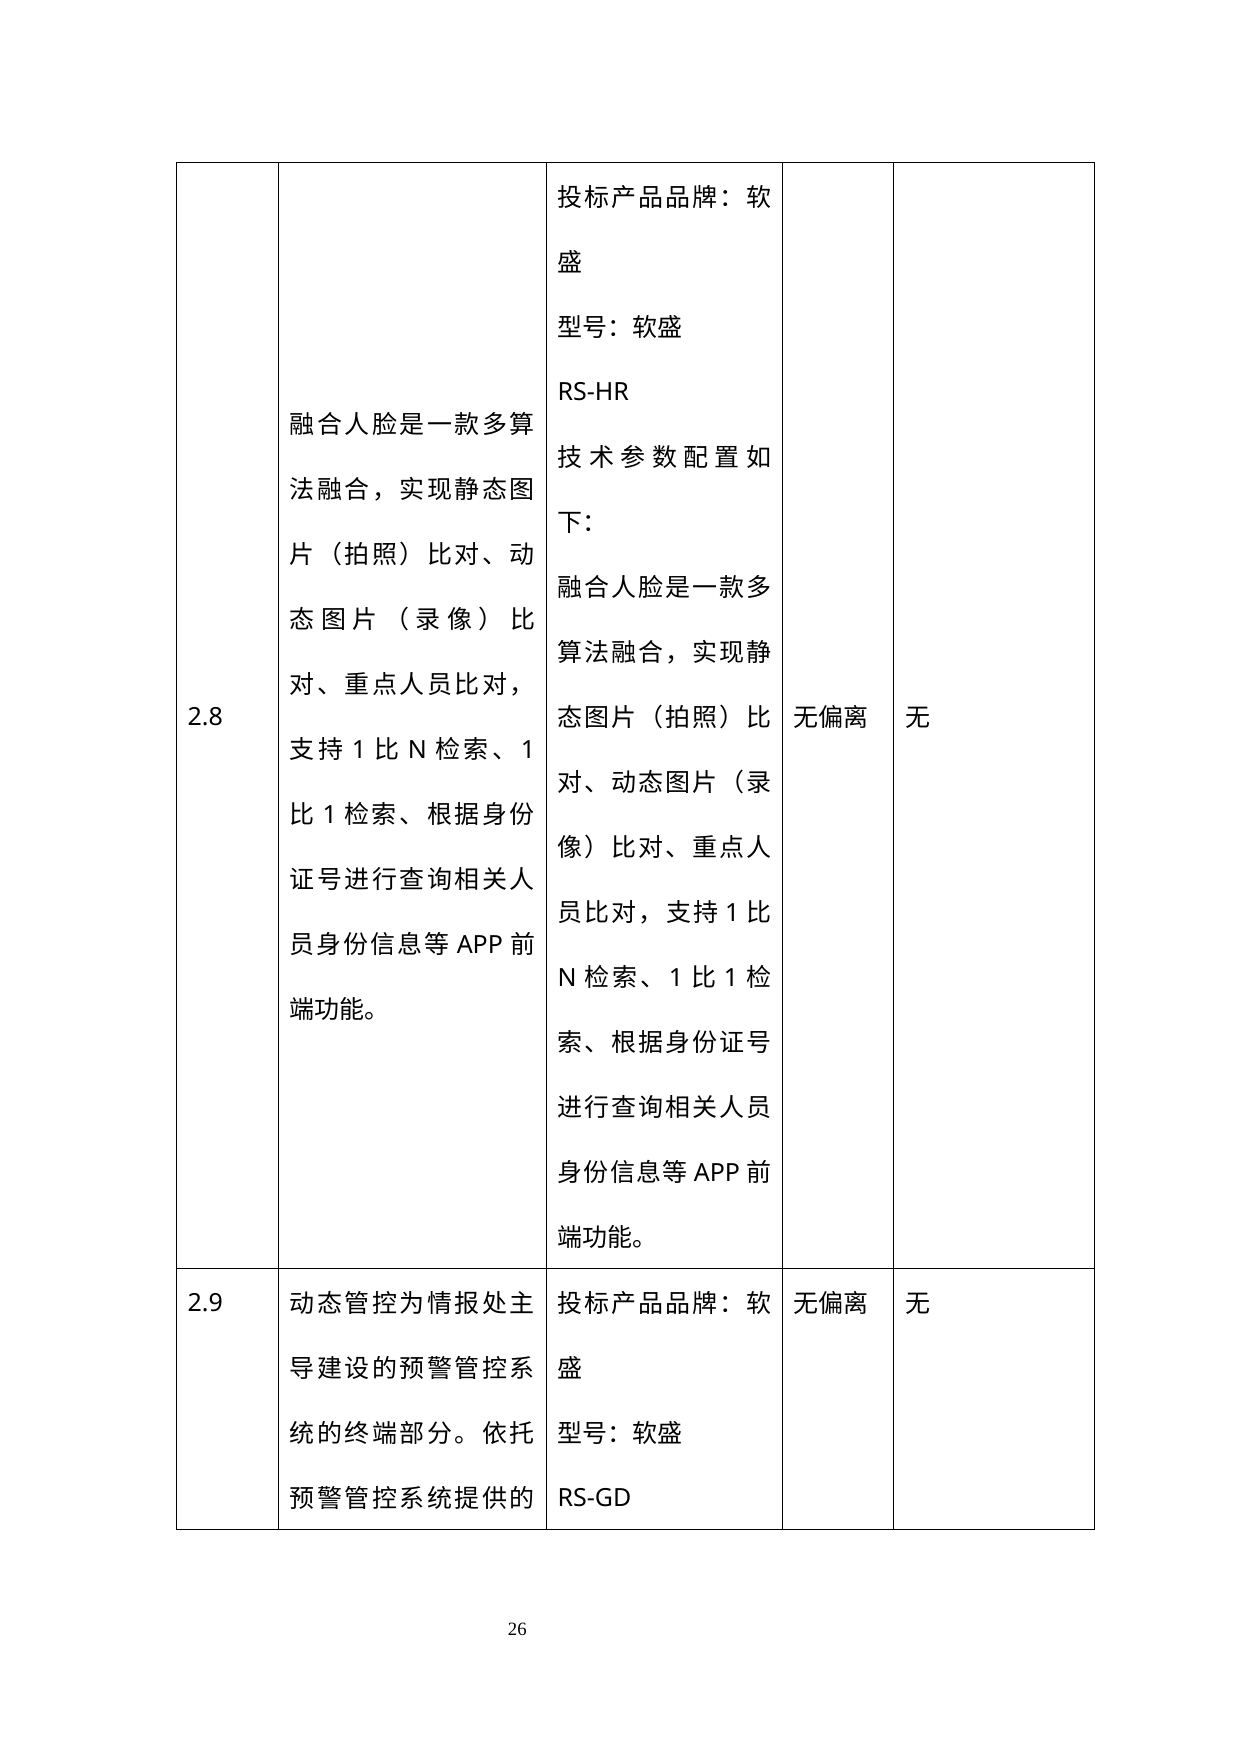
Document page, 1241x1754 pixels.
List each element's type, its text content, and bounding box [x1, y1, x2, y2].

table_cell 投标产品品牌：软盛 型号：软盛 RS-HR 技术参数配置如下： 融合人脸是一款多算法融合，实现静态图片（拍照）比对、动态图片（录像）比对、重点人员比对，支持1比N检索、1比1检索、根据身份证号进行查询相关人员身份信息等APP前端功能。 [547, 163, 782, 1268]
table_cell 无 [894, 163, 1094, 1268]
table_cell 2.9 [177, 1269, 278, 1529]
table_cell 无 [894, 1269, 1094, 1529]
table_cell 无偏离 [783, 1269, 893, 1529]
table_cell 2.8 [177, 163, 278, 1268]
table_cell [547, 1269, 782, 1529]
table_cell 融合人脸是一款多算法融合，实现静态图片（拍照）比对、动态图片（录像）比对、重点人员比对，支持1比N检索、1比1检索、根据身份证号进行查询相关人员身份信息等APP前端功能。 [279, 163, 546, 1268]
table_cell 无偏离 [783, 163, 893, 1268]
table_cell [279, 1269, 546, 1529]
